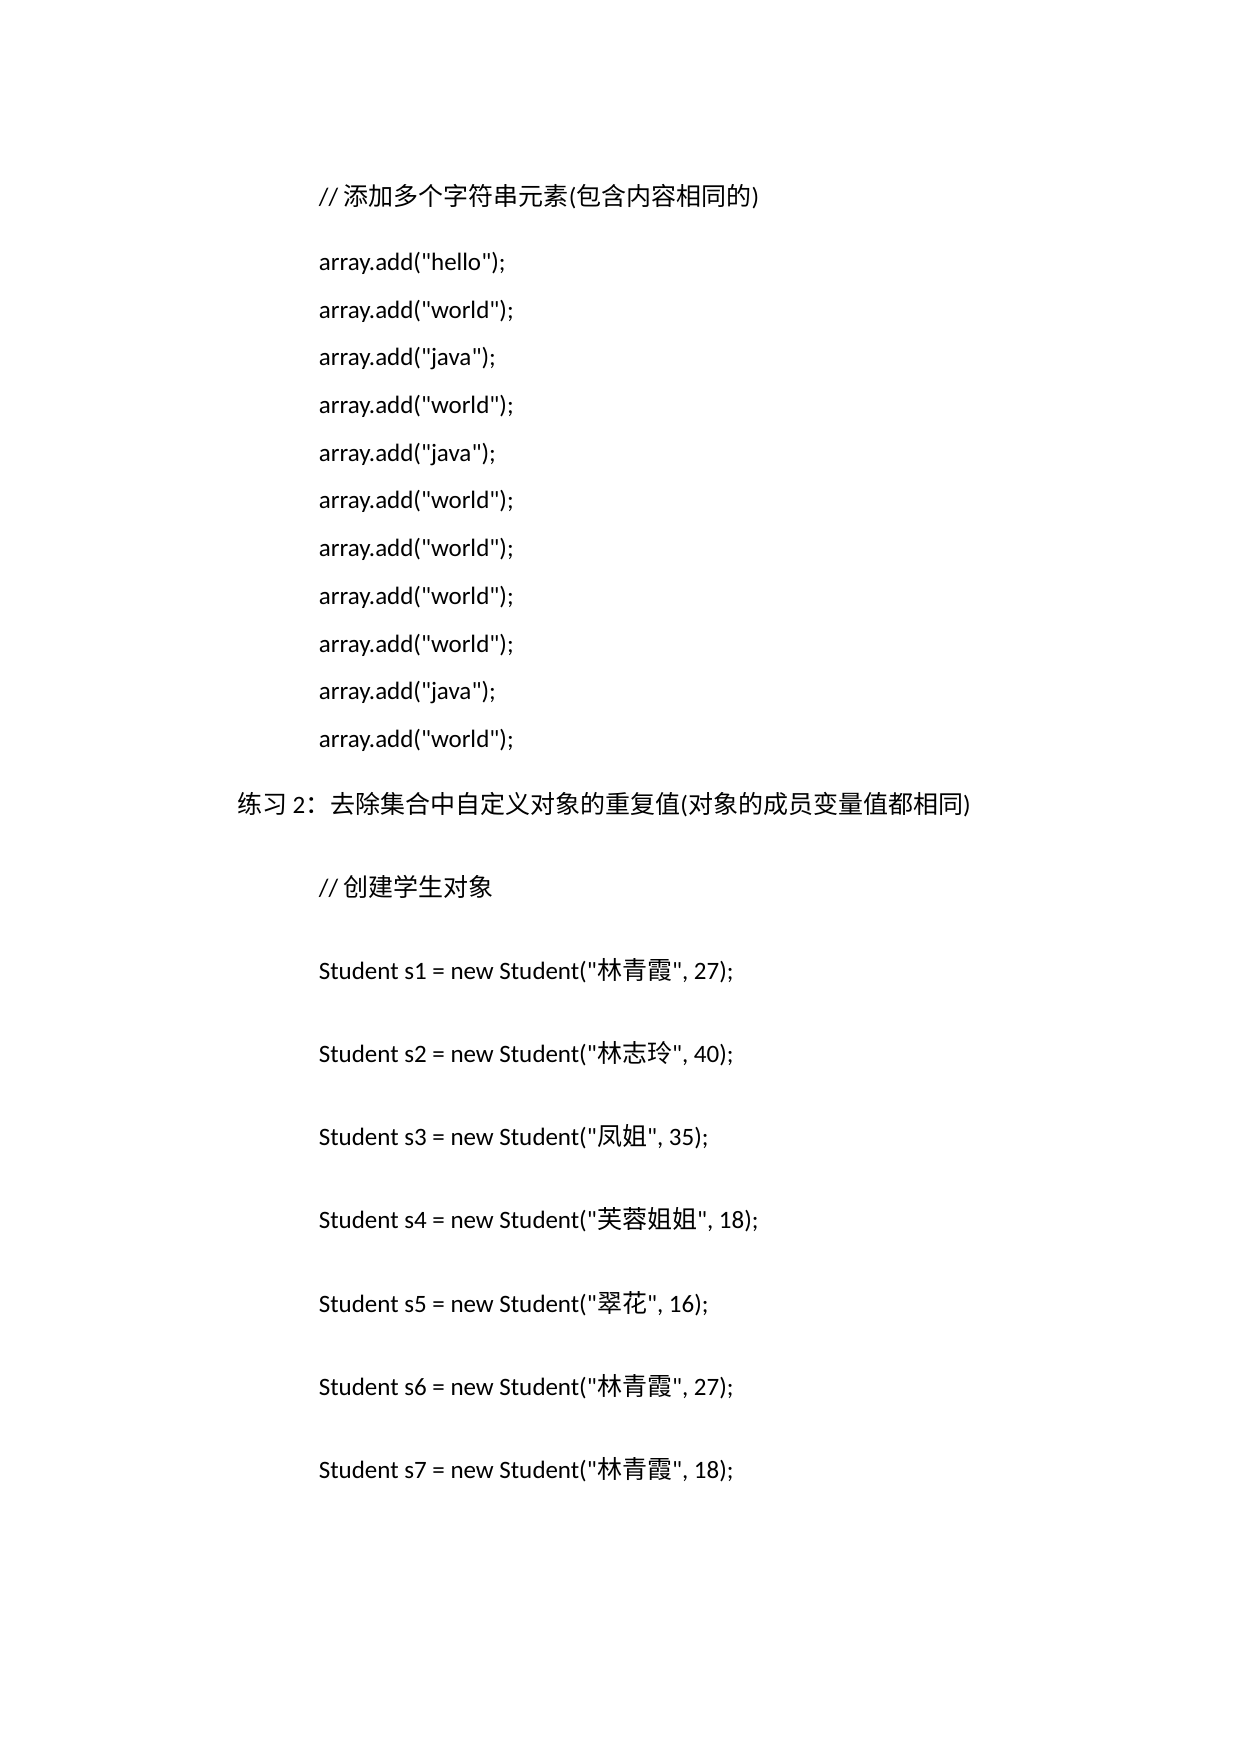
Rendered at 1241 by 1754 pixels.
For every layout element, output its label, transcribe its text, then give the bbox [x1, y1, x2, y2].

text array.add("java"); [187, 674, 1053, 707]
text Student s2 = new Student("林志玲", 40); [187, 1019, 1053, 1084]
text Student s1 = new Student("林青霞", 27); [187, 936, 1053, 1001]
text array.add("world"); [187, 388, 1053, 421]
text Student s5 = new Student("翠花", 16); [187, 1269, 1053, 1334]
text array.add("java"); [187, 341, 1053, 373]
text // 创建学生对象 [269, 853, 1053, 918]
text array.add("world"); [187, 579, 1053, 612]
text Student s7 = new Student("林青霞", 18); [187, 1435, 1053, 1500]
text array.add("world"); [187, 484, 1053, 516]
text array.add("java"); [187, 436, 1053, 468]
text // 添加多个字符串元素(包含内容相同的) [187, 162, 1053, 227]
text 练习2：去除集合中自定义对象的重复值(对象的成员变量值都相同) [187, 770, 1053, 835]
text array.add("world"); [187, 627, 1053, 659]
text Student s6 = new Student("林青霞", 27); [187, 1352, 1053, 1417]
text Student s3 = new Student("凤姐", 35); [187, 1102, 1053, 1167]
text array.add("world"); [187, 722, 1053, 755]
text array.add("world"); [187, 531, 1053, 564]
text array.add("world"); [187, 293, 1053, 325]
text array.add("hello"); [187, 245, 1053, 278]
text Student s4 = new Student("芙蓉姐姐", 18); [187, 1186, 1053, 1251]
